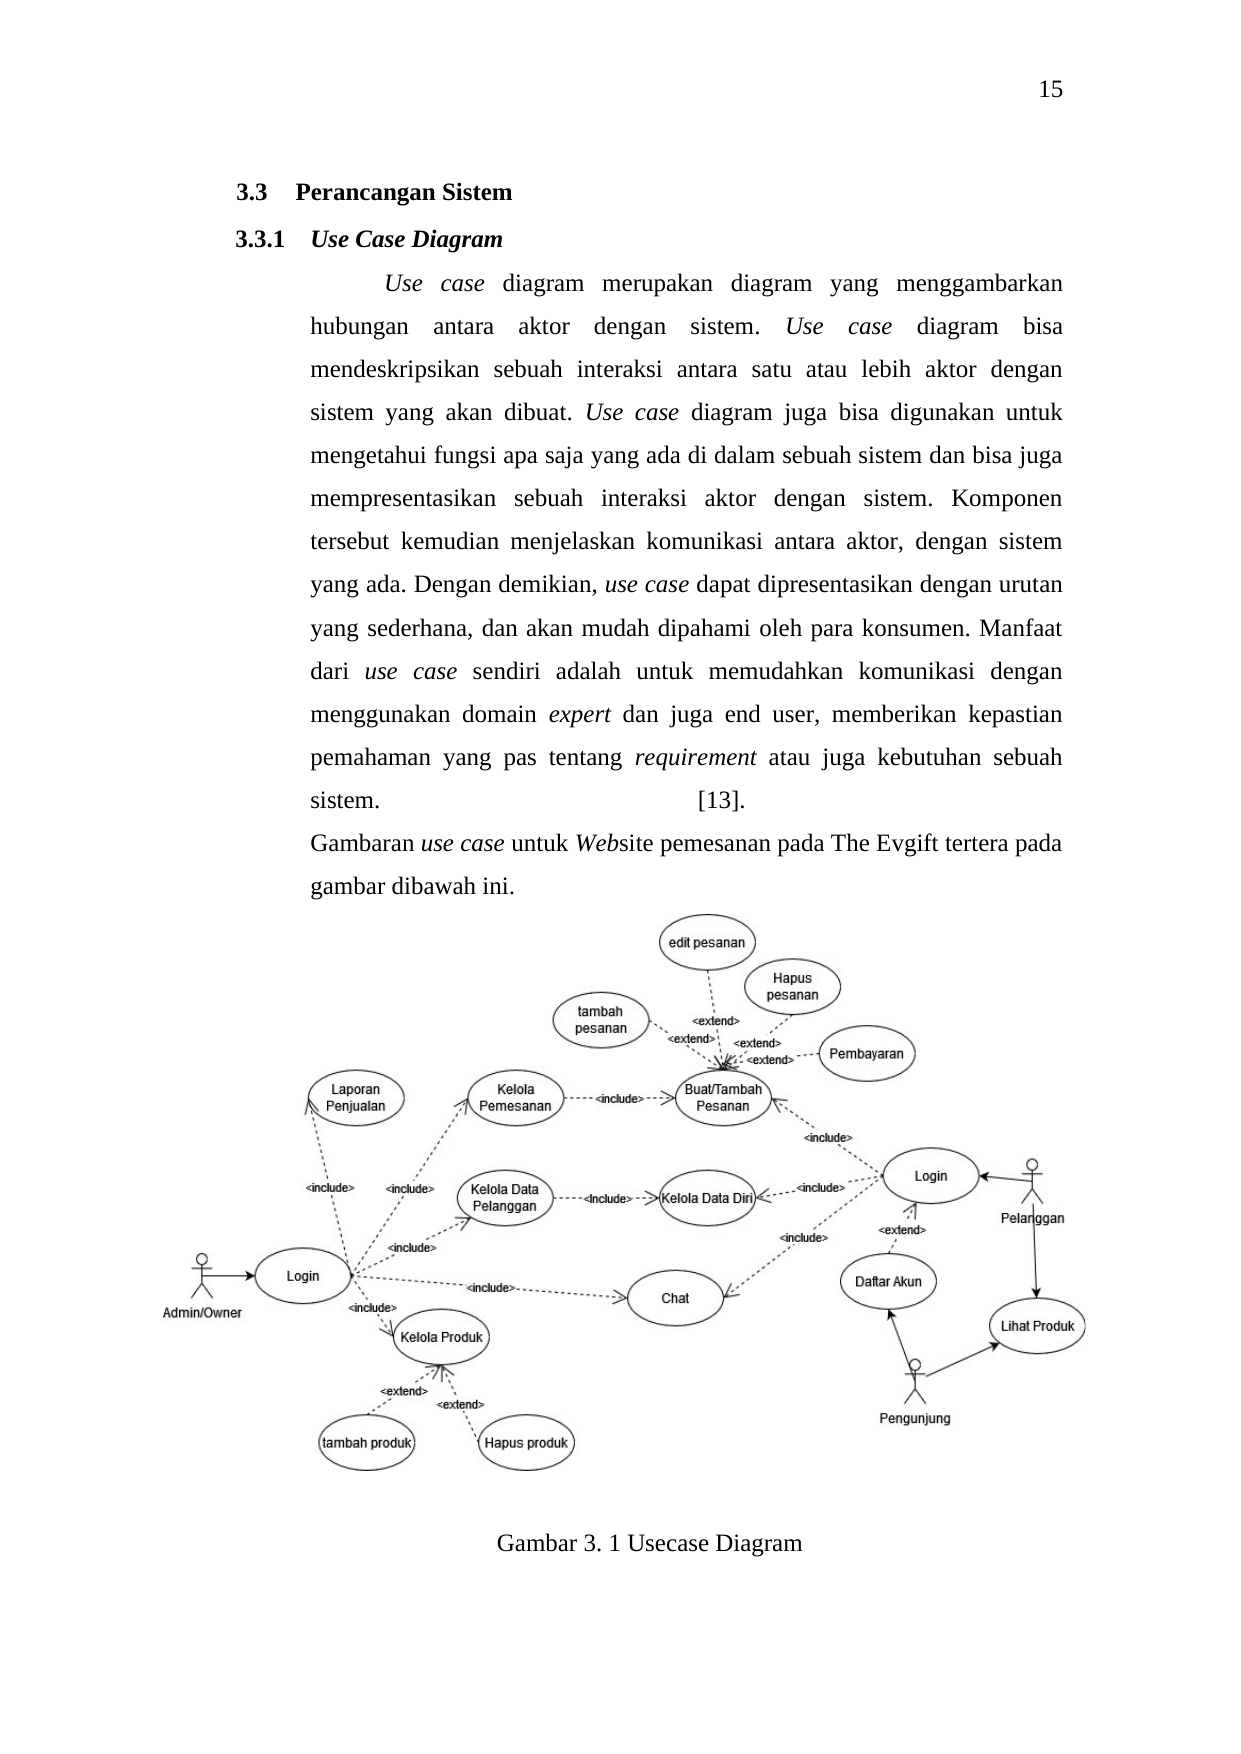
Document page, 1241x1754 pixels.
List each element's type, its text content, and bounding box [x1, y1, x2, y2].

picture [162, 914, 1086, 1471]
text Gambar 3. 1 Usecase Diagram [236, 1528, 1063, 1557]
text Use case diagram merupakan diagram yang menggambarkan hubungan antara aktor dengan sistem. Use case diagram bisa mendeskripsikan sebuah interaksi antara satu atau lebih aktor dengan sistem yang akan dibuat. Use case diagram juga bisa digunakan untuk mengetahui fungsi apa saja yang ada di dalam sebuah sistem dan bisa juga mempresentasikan sebuah interaksi aktor dengan sistem. Komponen tersebut kemudian menjelaskan komunikasi antara aktor, dengan sistem yang ada. Dengan demikian, use case dapat dipresentasikan dengan urutan yang sederhana, dan akan mudah dipahami oleh para konsumen. Manfaat dari use case sendiri adalah untuk memudahkan komunikasi dengan menggunakan domain expert dan juga end user, memberikan kepastian pemahaman yang pas tentang requirement atau juga kebutuhan sebuah sistem. [13]. Gambaran use case untuk Website pemesanan pada The Evgift tertera pada gambar dibawah ini. [310, 268, 1063, 900]
subtitle Perancangan Sistem [236, 177, 1063, 206]
subtitle Use Case Diagram [235, 224, 1063, 253]
